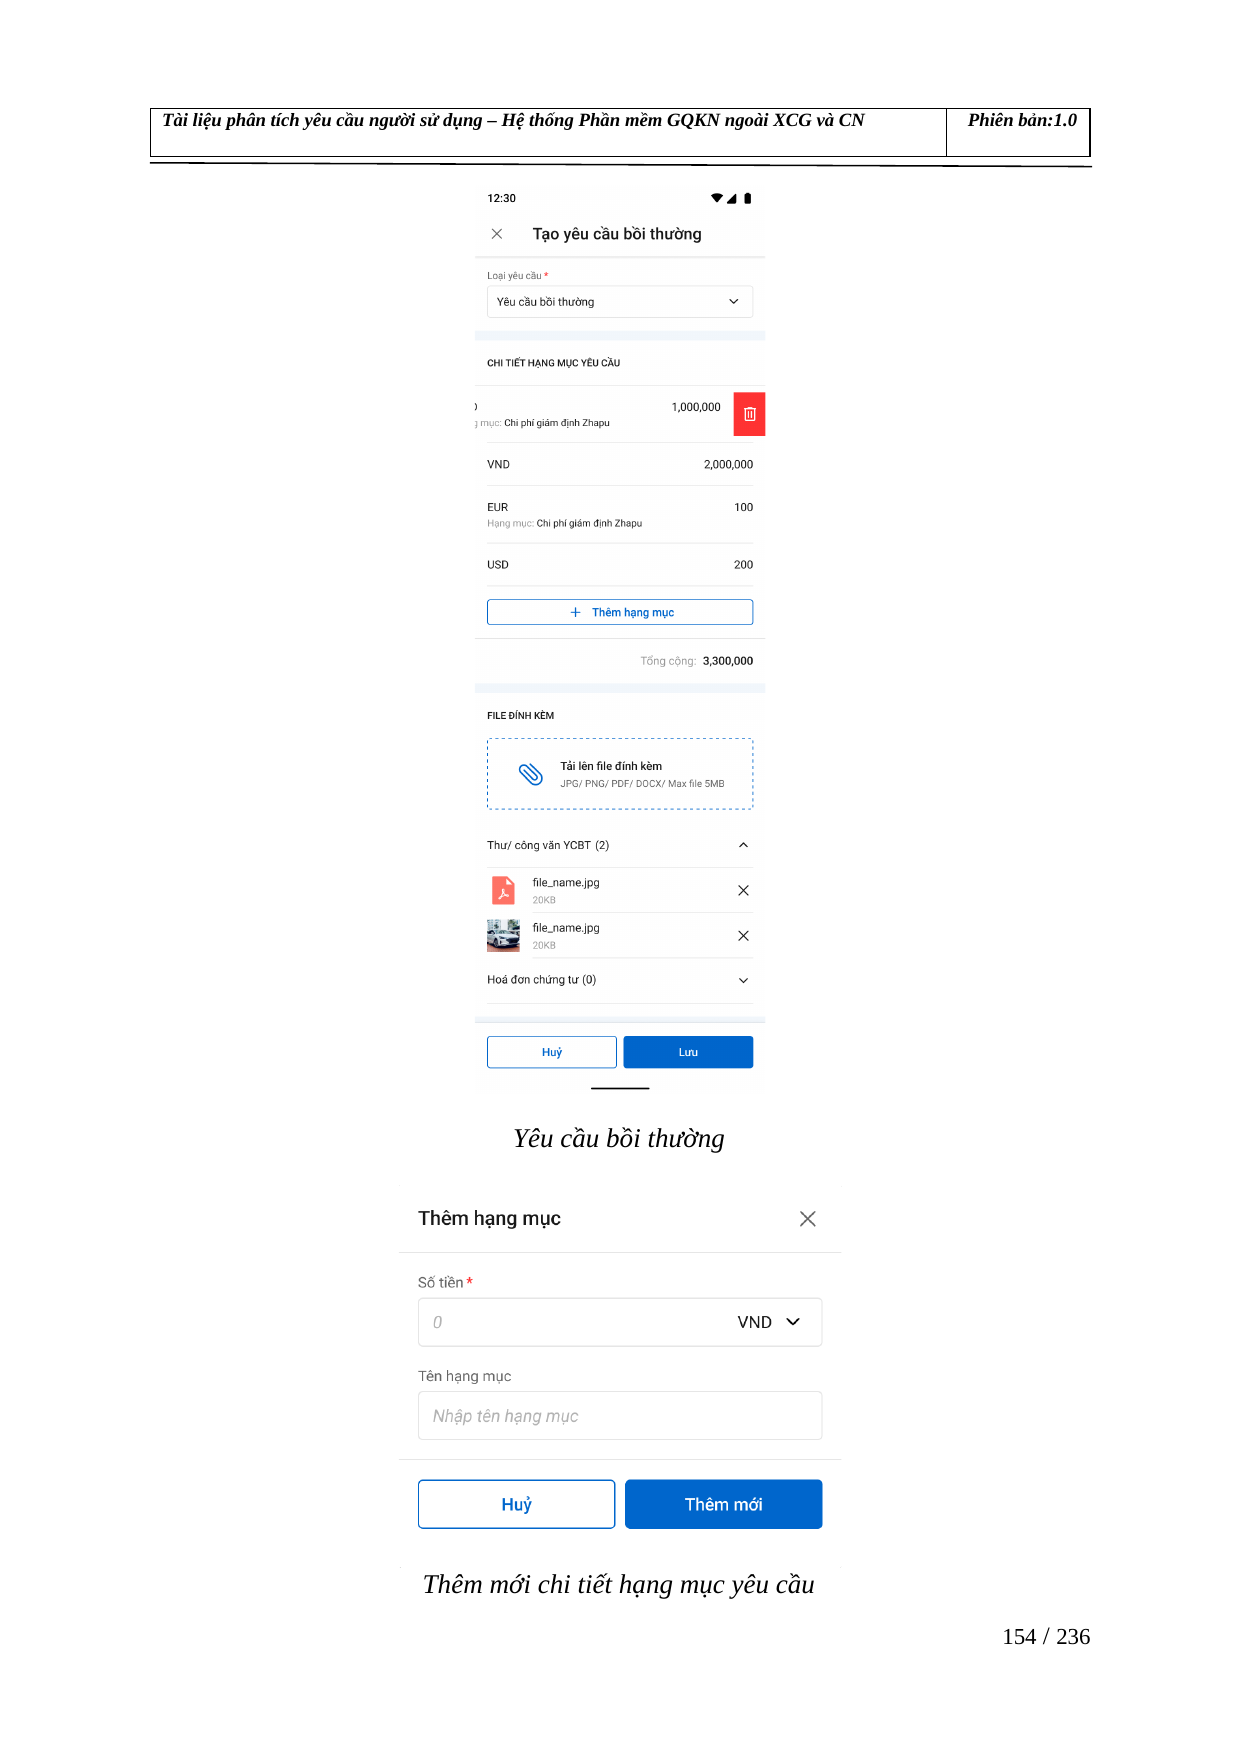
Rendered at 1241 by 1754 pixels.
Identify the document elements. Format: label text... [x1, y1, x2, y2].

text Yêu cầu bồi thường [150, 1122, 1090, 1153]
picture [398, 1184, 842, 1568]
picture [474, 185, 766, 1094]
text Thêm mới chi tiết hạng mục yêu cầu [150, 1568, 1090, 1599]
